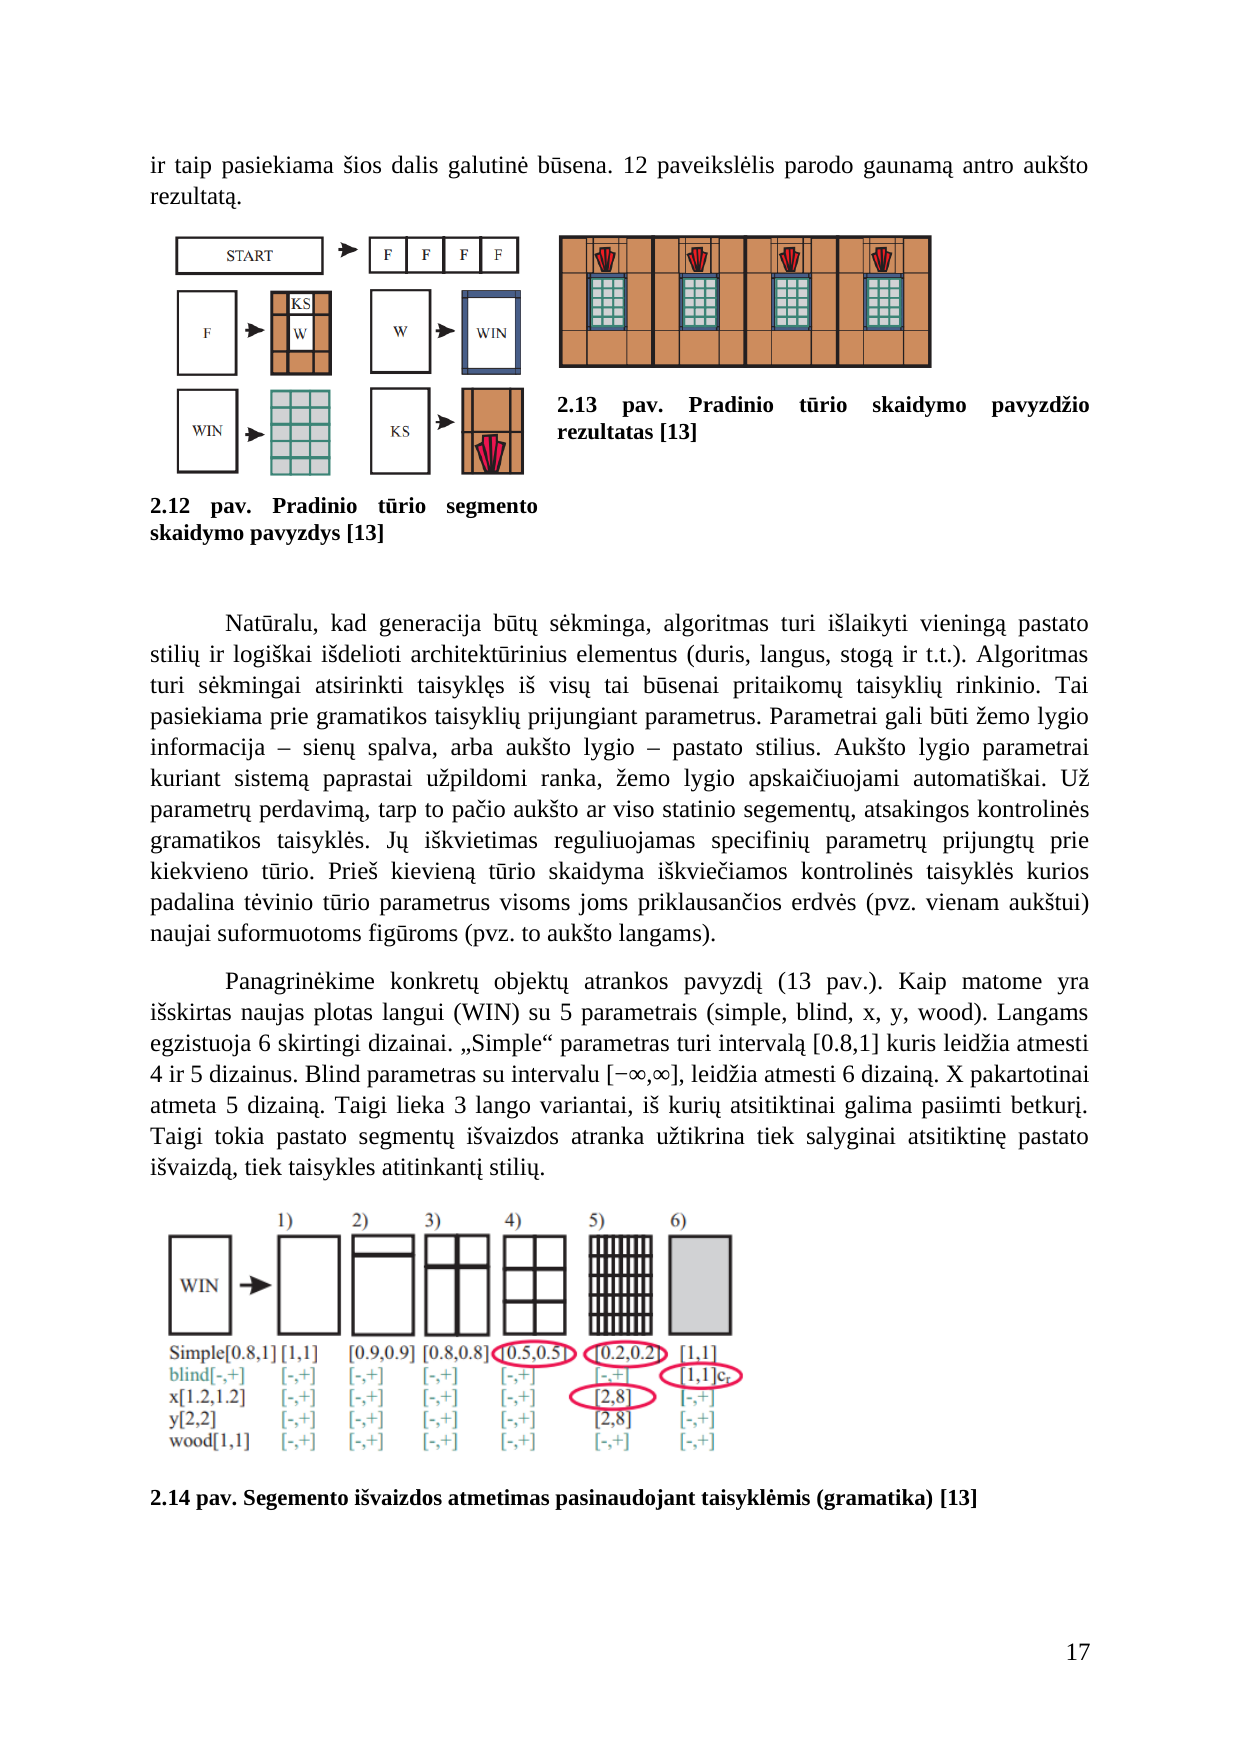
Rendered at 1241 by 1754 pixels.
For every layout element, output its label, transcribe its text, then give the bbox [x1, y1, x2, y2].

picture [150, 229, 539, 484]
text 2.13 pav. Pradinio tūrio skaidymo pavyzdžio rezultatas [539, 391, 1090, 444]
text Panagrinėkime konkretų objektų atrankos pavyzdį (13 pav.). Kaip matome yra išskirtas naujas plotas langui (WIN) su 5 parametrais (simple, blind, x, y, wood). Langams egzistuoja 6 skirtingi dizainai. „Simple“ parametras turi intervalą [0.8,1] kuris leidžia atmesti 4 ir 5 dizainus. Blind parametras su intervalu [−∞,∞], leidžia atmesti 6 dizainą. X pakartotinai atmeta 5 dizainą. Taigi lieka 3 lango variantai, iš kurių atsitiktinai galima pasiimti betkurį. Taigi tokia pastato segmentų išvaizdos atranka užtikrina tiek salyginai atsitiktinę pastato išvaizdą, tiek taisykles atitinkantį stilių. [150, 966, 1090, 1181]
picture [150, 1200, 744, 1465]
text 2.14 pav. Segemento išvaizdos atmetimas pasinaudojant taisyklėmis (gramatika) [150, 1483, 1090, 1510]
text Natūralu, kad generacija būtų sėkminga, algoritmas turi išlaikyti vieningą pastato stilių ir logiškai išdelioti architektūrinius elementus (duris, langus, stogą ir t.t.). Algoritmas turi sėkmingai atsirinkti taisyklęs iš visų tai būsenai pritaikomų taisyklių rinkinio. Tai pasiekiama prie gramatikos taisyklių prijungiant parametrus. Parametrai gali būti žemo lygio informacija – sienų spalva, arba aukšto lygio – pastato stilius. Aukšto lygio parametrai kuriant sistemą paprastai užpildomi ranka, žemo lygio apskaičiuojami automatiškai. Už parametrų perdavimą, tarp to pačio aukšto ar viso statinio segementų, atsakingos kontrolinės gramatikos taisyklės. Jų iškvietimas reguliuojamas specifinių parametrų prijungtų prie kiekvieno tūrio. Prieš kievieną tūrio skaidyma iškviečiamos kontrolinės taisyklės kurios padalina tėvinio tūrio parametrus visoms joms priklausančios erdvės (pvz. vienam aukštui) naujai suformuotoms figūroms (pvz. to aukšto langams). [150, 608, 1090, 947]
picture [556, 228, 937, 373]
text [150, 150, 1090, 210]
